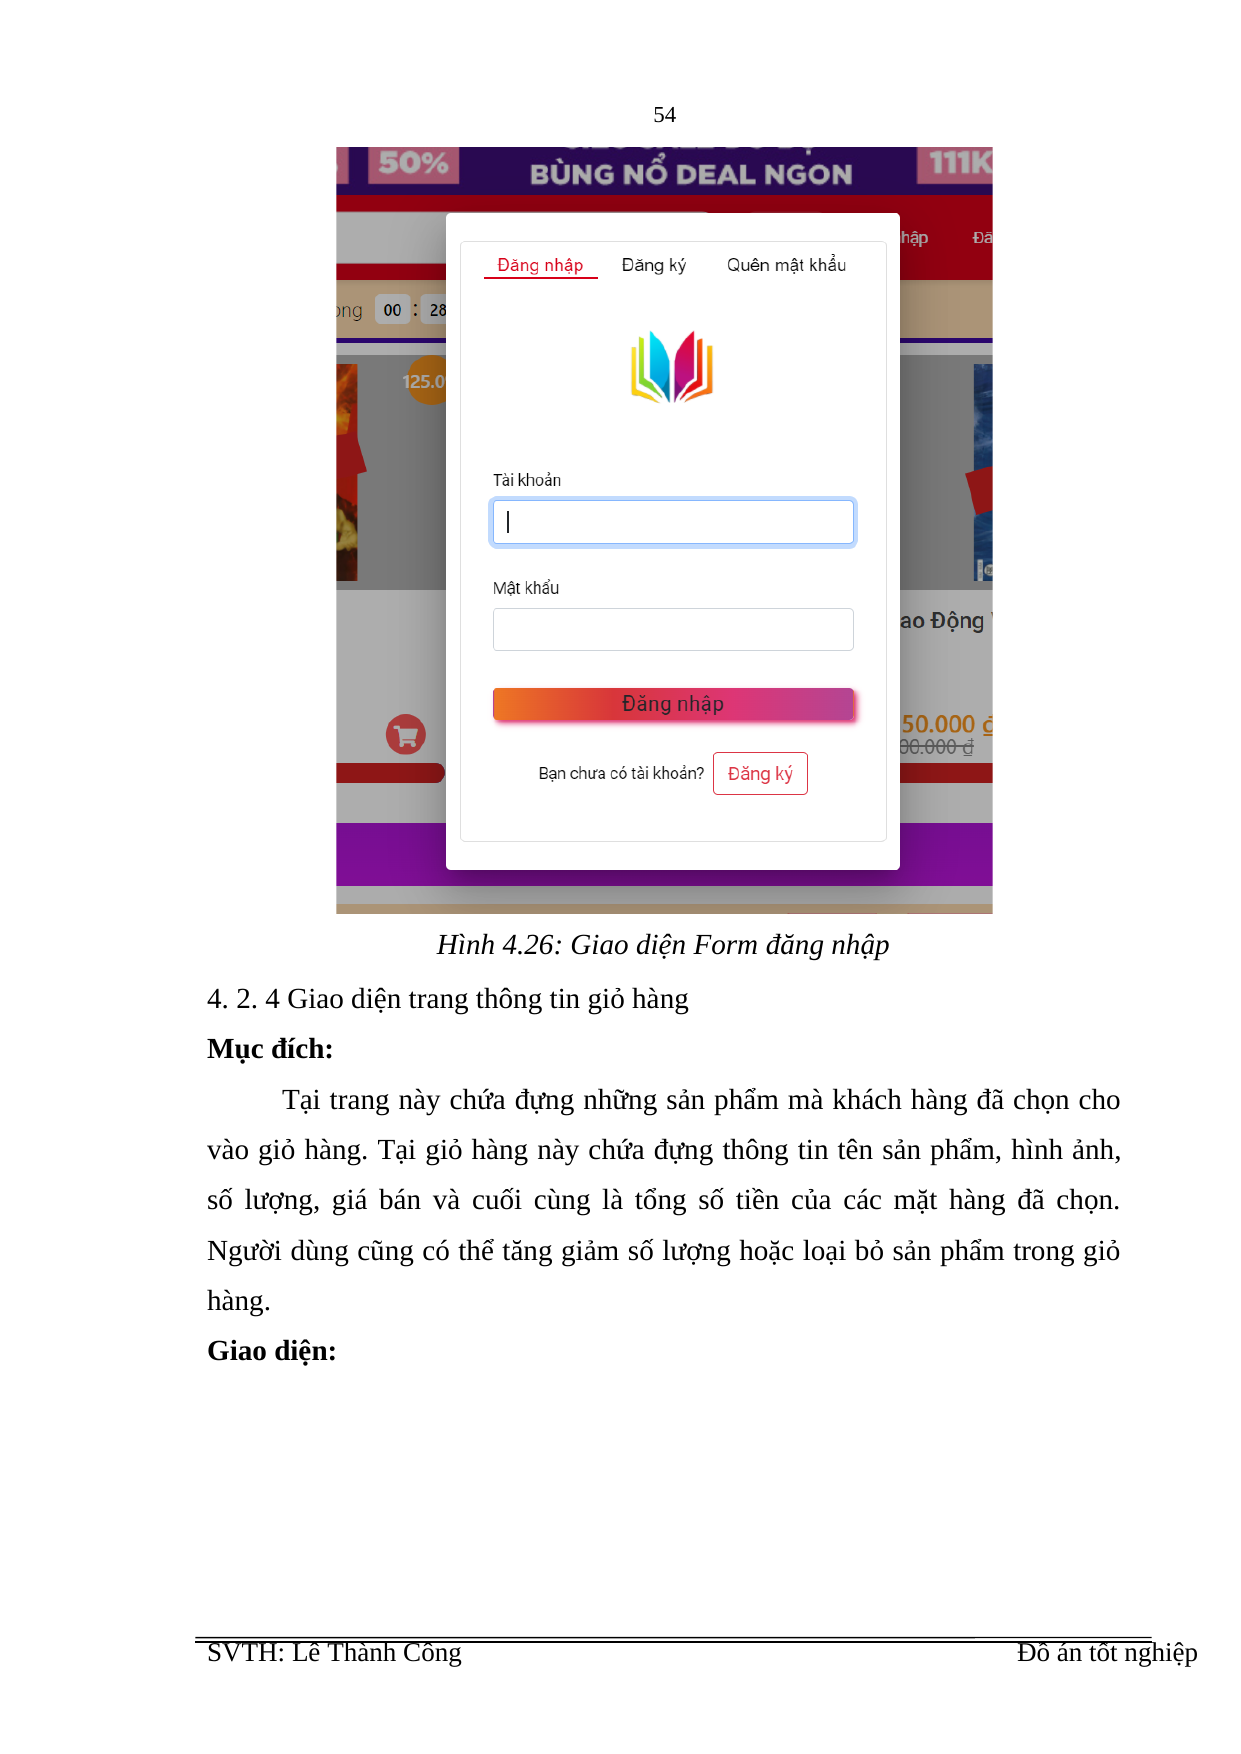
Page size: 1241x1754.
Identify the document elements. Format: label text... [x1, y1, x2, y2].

subtitle Giao diện trang thông tin giỏ hàng [207, 981, 1122, 1015]
text Mục đích: [207, 1031, 1122, 1065]
text Giao diện: [207, 1333, 1122, 1367]
text Tại trang này chứa đựng những sản phẩm mà khách hàng đã chọn cho vào giỏ hàng. Tại giỏ hàng này chứa đựng thông tin tên sản phẩm, hình ảnh, số lượng, giá bán và cuối cùng là tổng số tiền của các mặt hàng đã chọn. Người dùng cũng có thể tăng giảm số lượng hoặc loại bỏ sản phẩm trong giỏ hàng. [207, 1082, 1122, 1317]
picture [336, 147, 993, 914]
